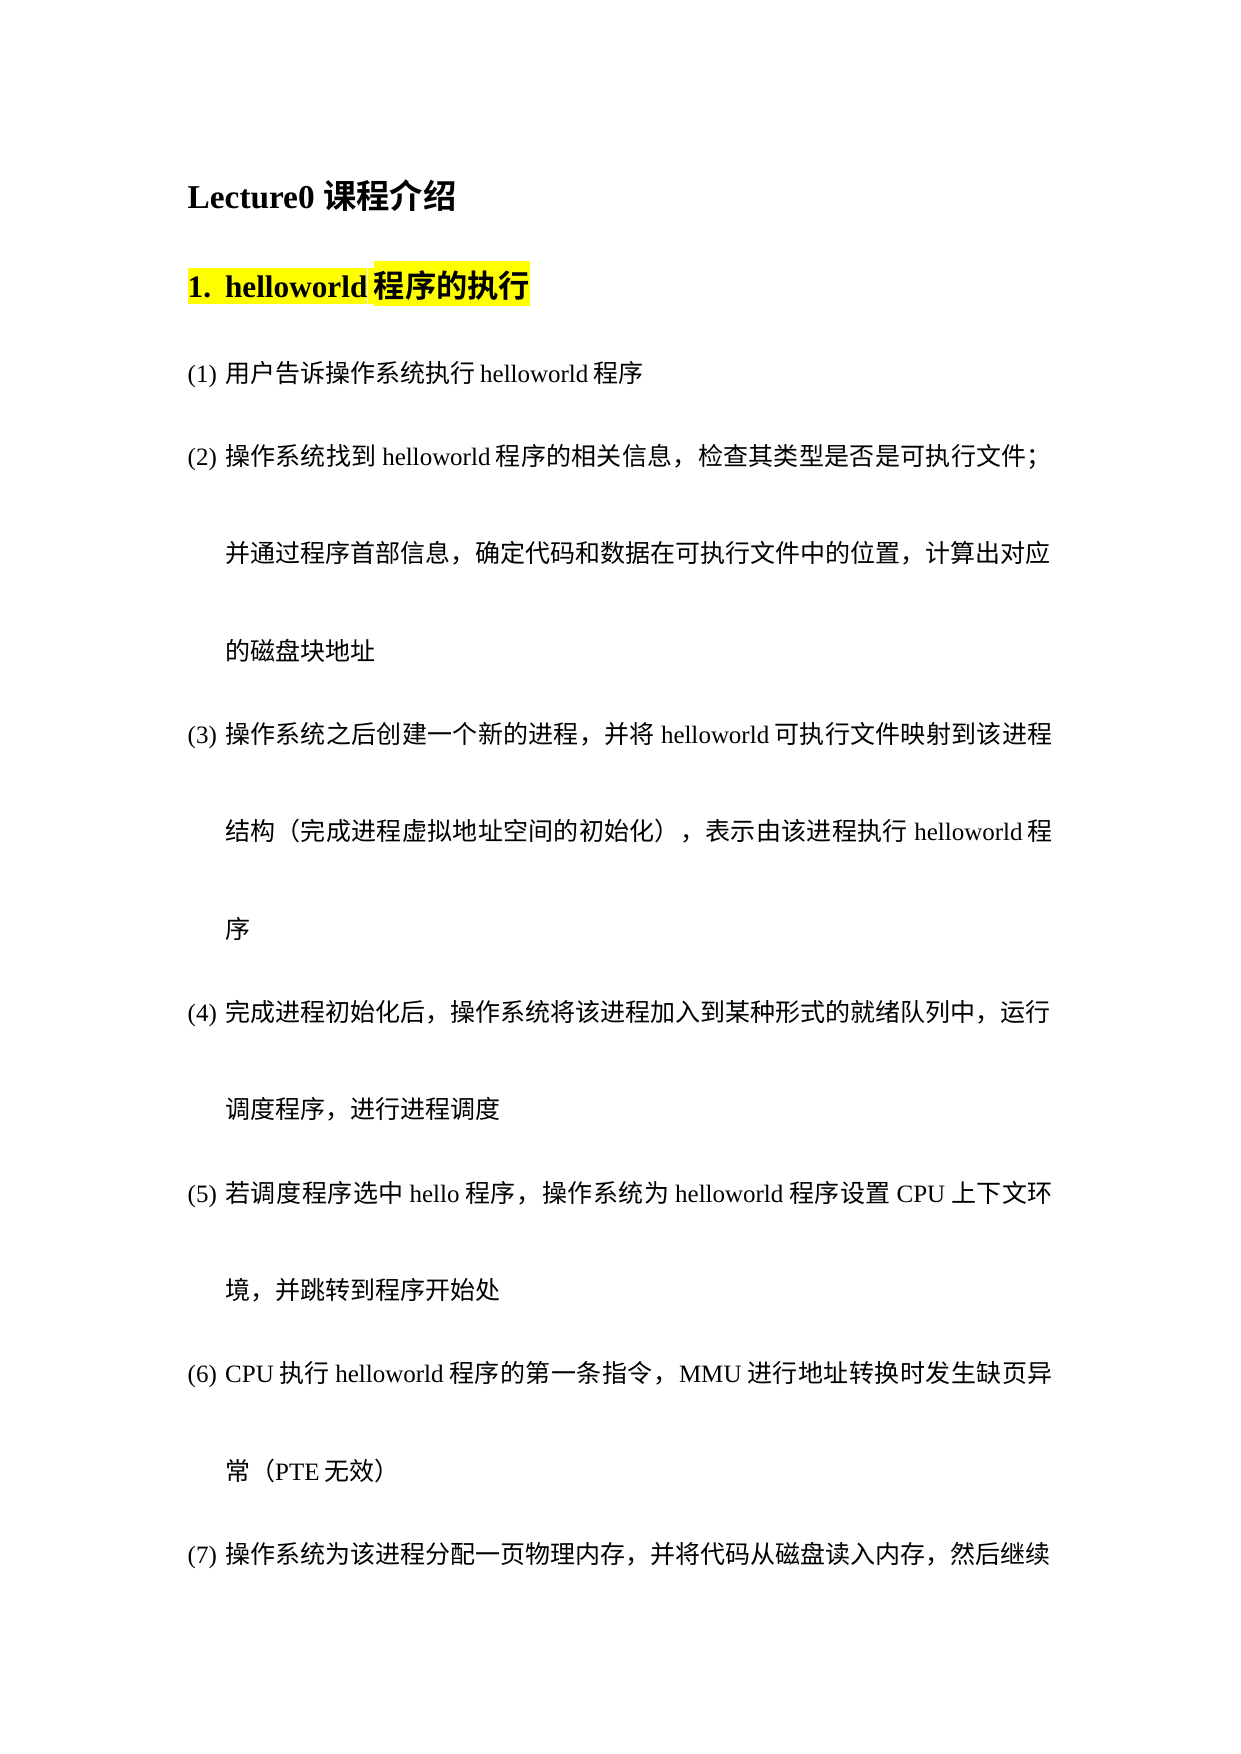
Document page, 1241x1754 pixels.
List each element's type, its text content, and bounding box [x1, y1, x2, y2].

list CPU执行helloworld程序的第一条指令，MMU进行地址转换时发生缺页异常（PTE无效） [187, 1339, 1053, 1502]
list 若调度程序选中hello程序，操作系统为helloworld程序设置CPU上下文环境，并跳转到程序开始处 [187, 1159, 1053, 1321]
list 完成进程初始化后，操作系统将该进程加入到某种形式的就绪队列中，运行调度程序，进行进程调度 [187, 978, 1053, 1141]
list 用户告诉操作系统执行helloworld程序 [187, 339, 1053, 404]
subtitle helloworld程序的执行 [187, 251, 1053, 316]
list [187, 1520, 1053, 1585]
list 操作系统之后创建一个新的进程，并将helloworld可执行文件映射到该进程结构（完成进程虚拟地址空间的初始化），表示由该进程执行helloworld程序 [187, 700, 1053, 960]
subtitle Lecture0 课程介绍 [187, 162, 1053, 227]
list 操作系统找到helloworld程序的相关信息，检查其类型是否是可执行文件；并通过程序首部信息，确定代码和数据在可执行文件中的位置，计算出对应的磁盘块地址 [187, 422, 1053, 682]
